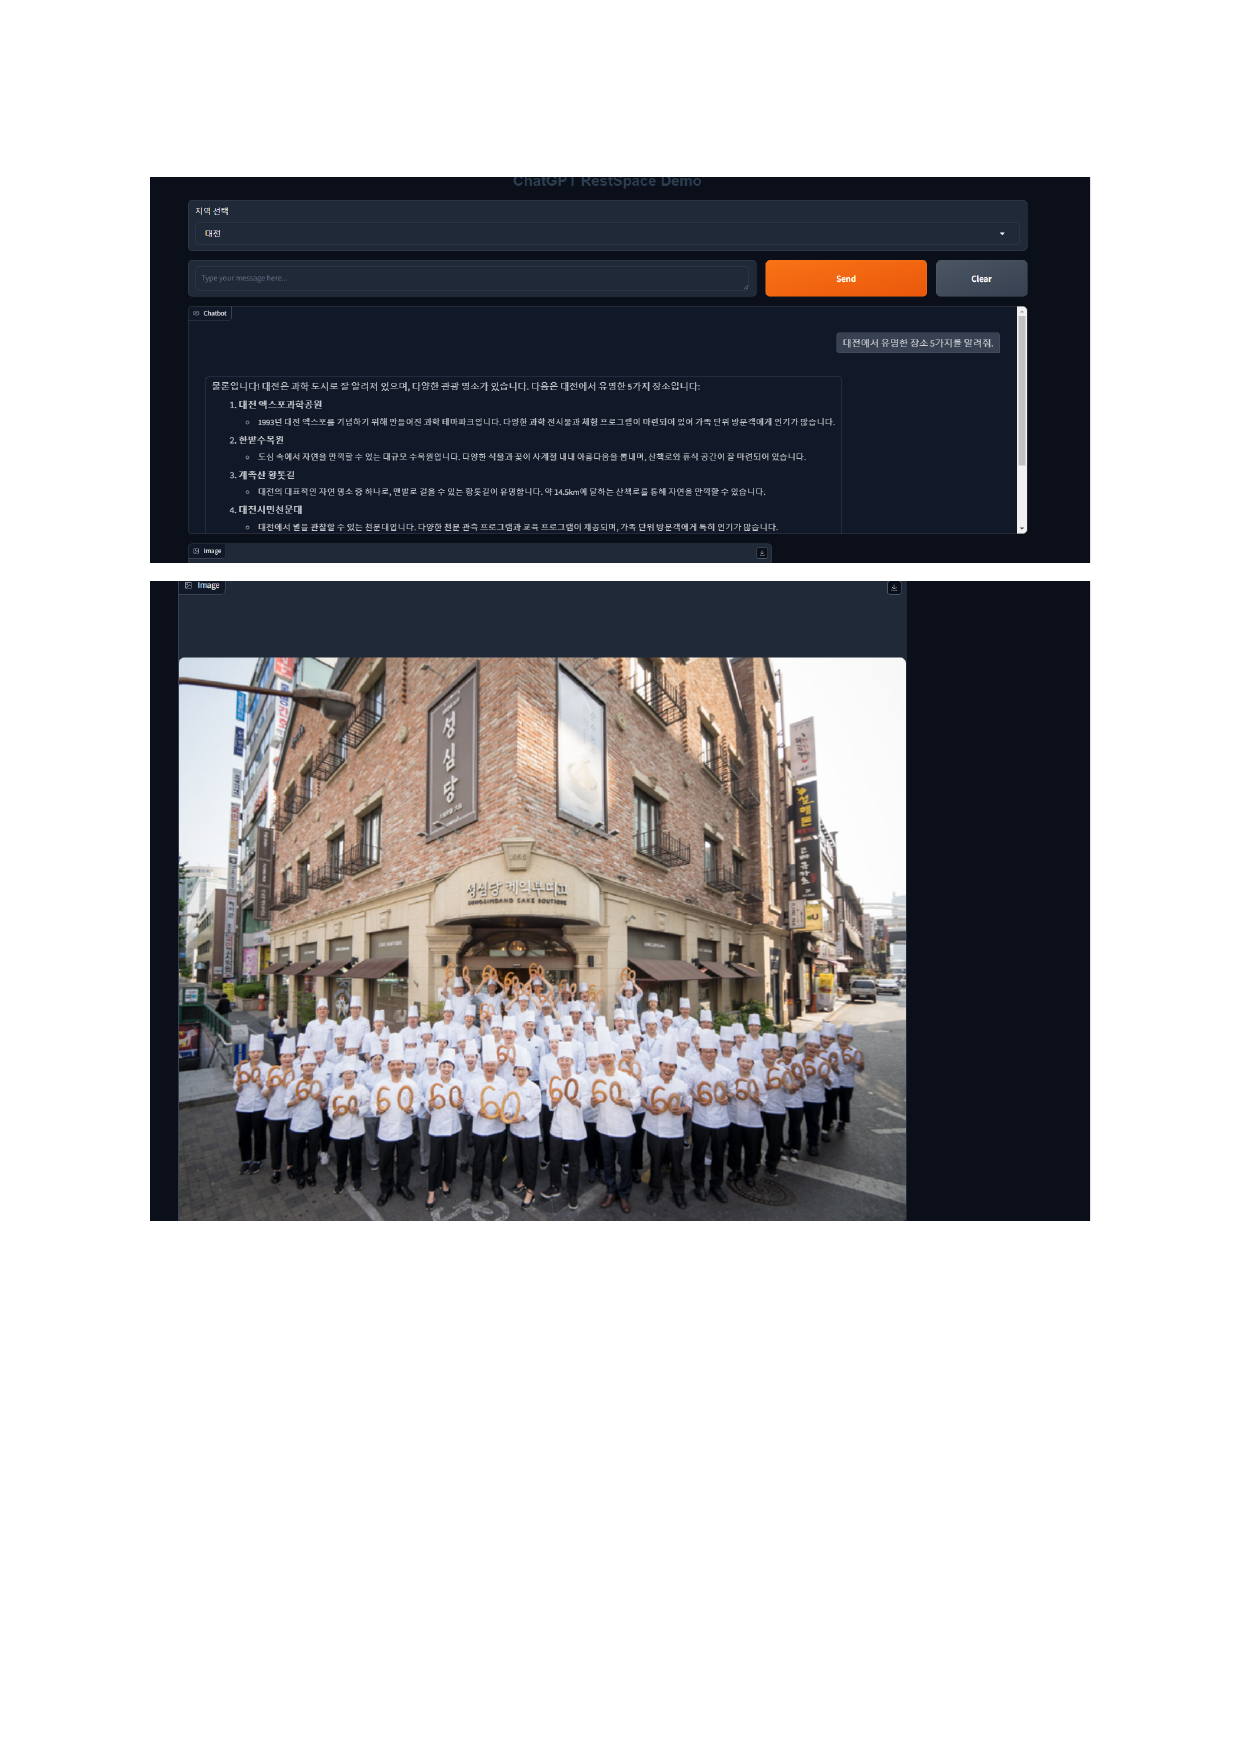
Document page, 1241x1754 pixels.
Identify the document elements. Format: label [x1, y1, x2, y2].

picture [150, 177, 1091, 563]
picture [150, 581, 1091, 1221]
